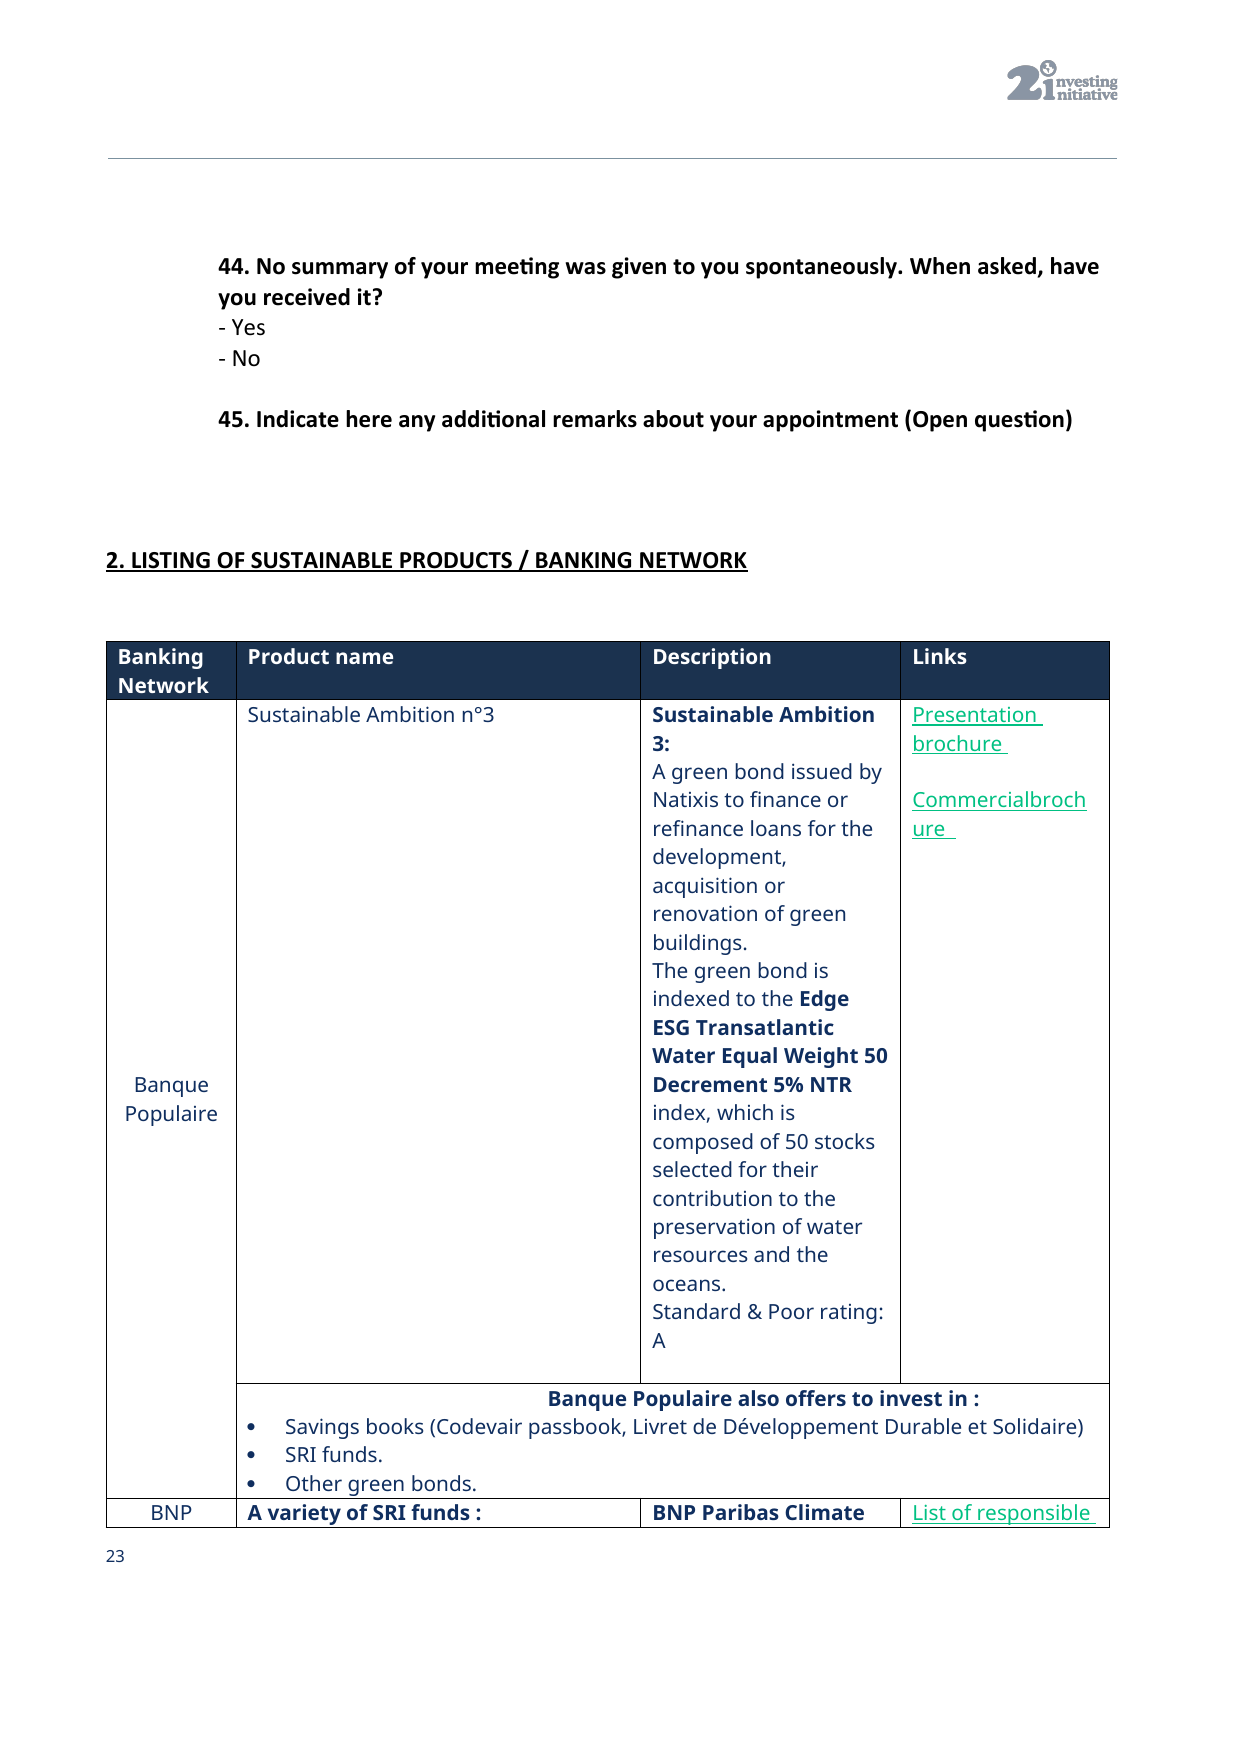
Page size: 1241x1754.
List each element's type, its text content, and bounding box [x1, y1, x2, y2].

table_header Description [641, 642, 900, 699]
table_header Banking Network [107, 642, 236, 699]
text 2. LISTING OF SUSTAINABLE PRODUCTS / BANKING NETWORK [106, 544, 1124, 575]
table_cell BNP Paribas [107, 1499, 236, 1527]
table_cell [901, 1499, 1109, 1527]
table_header Product name [237, 642, 640, 699]
subtitle 44. No summary of your meeting was given to you spontaneously. When asked, have you received it? [218, 250, 1124, 311]
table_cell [237, 1499, 640, 1527]
subtitle - No [218, 342, 1124, 372]
subtitle - Yes [218, 311, 1124, 342]
table_cell Presentation brochure Commercialbrochure [901, 700, 1109, 1383]
table_header Links [901, 642, 1109, 699]
table_cell Banque Populaire also offers to invest in : Savings books (Codevair passbook, Livret de Développement Durable et Solidaire) SRI funds. Other green bonds. [237, 1384, 1109, 1497]
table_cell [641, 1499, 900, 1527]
table_cell Banque Populaire [107, 700, 236, 1497]
table_cell Sustainable Ambition 3: A green bond issued by Natixis to finance or refinance loans for the development, acquisition or renovation of green buildings. The green bond is indexed to the Edge ESG Transatlantic Water Equal Weight 50 Decrement 5% NTR index, which is composed of 50 stocks selected for their contribution to the preservation of water resources and the oceans. Standard & Poor rating: A [641, 700, 900, 1383]
table_cell Sustainable Ambition n°3 [237, 700, 640, 1383]
subtitle 45. Indicate here any additional remarks about your appointment (Open question) [218, 403, 1124, 433]
